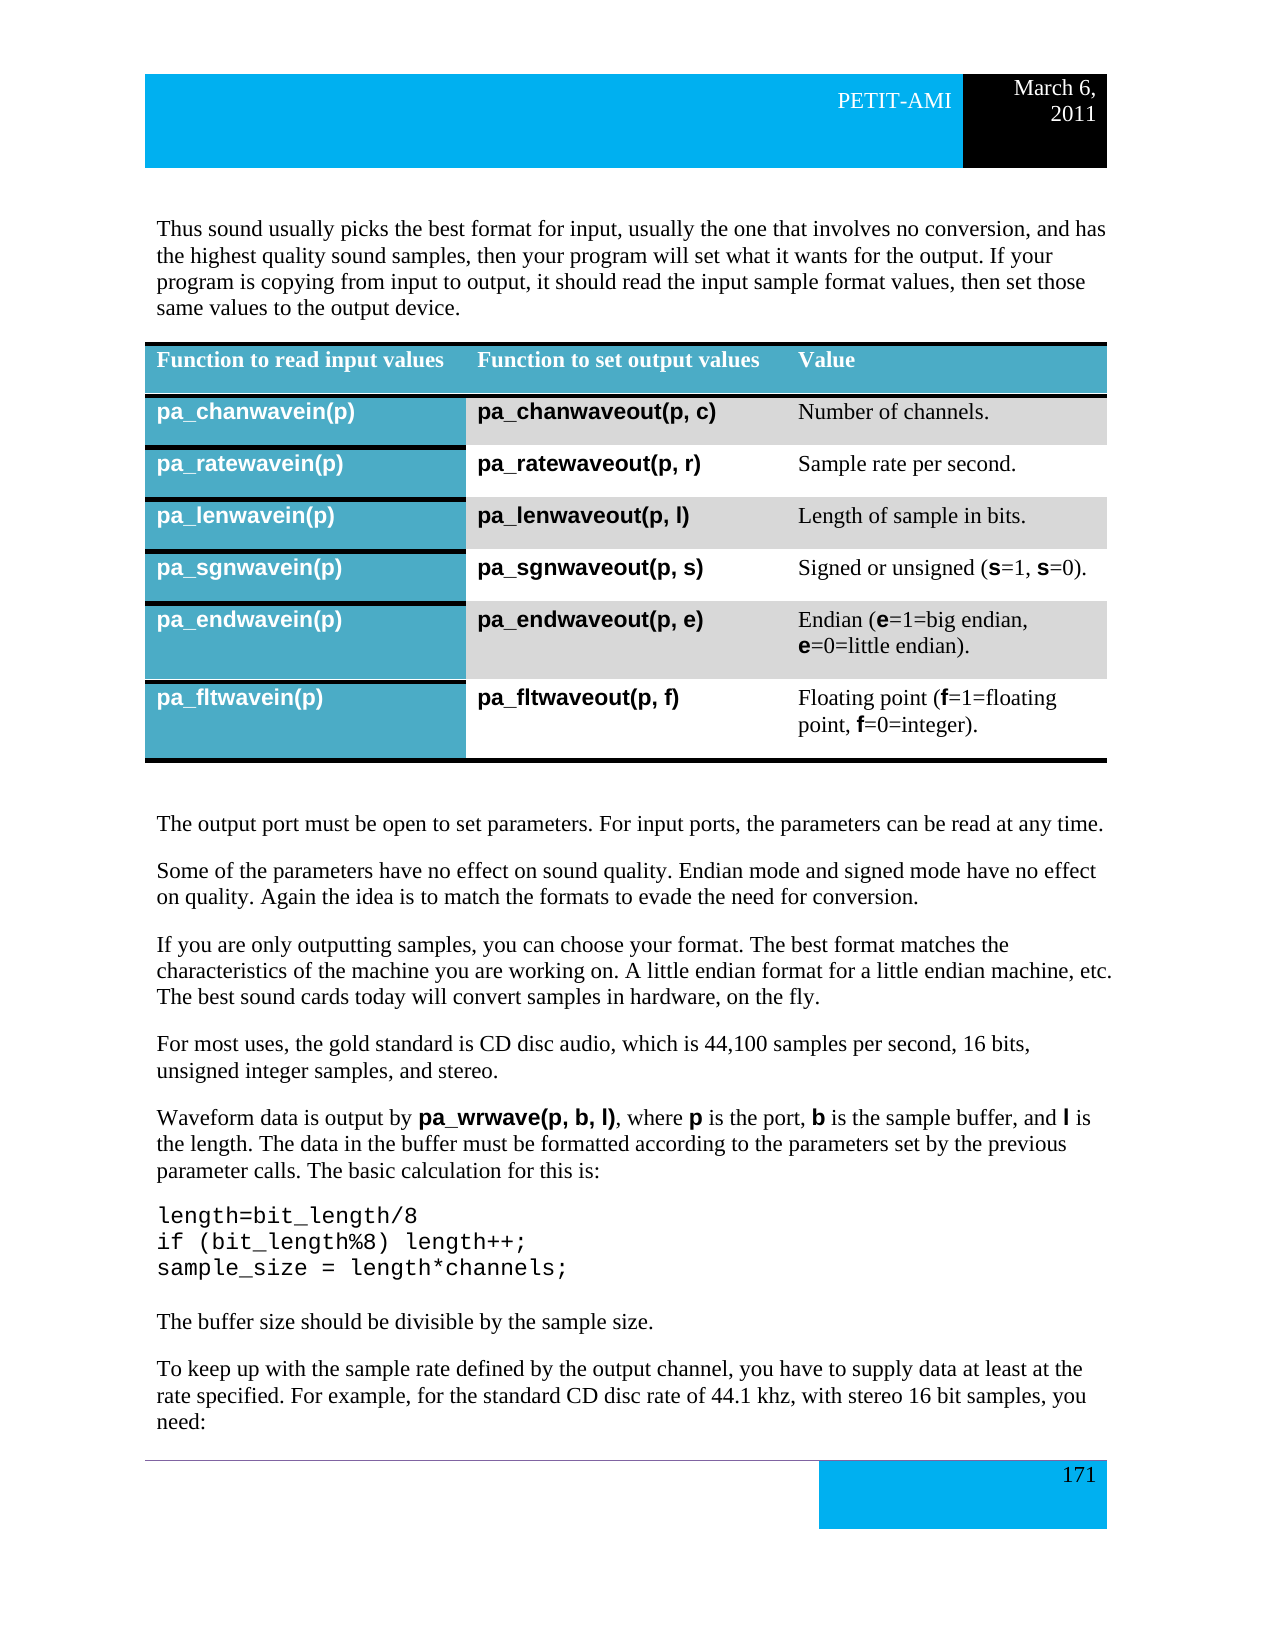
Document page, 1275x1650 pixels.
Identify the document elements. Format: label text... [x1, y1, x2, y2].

text Some of the parameters have no effect on sound quality. Endian mode and signed mode have no effect on quality. Again the idea is to match the formats to evade the need for conversion. [156, 857, 1118, 910]
text if (bit_length%8) length++; [156, 1230, 1118, 1256]
text length=bit_length/8 [156, 1204, 1118, 1230]
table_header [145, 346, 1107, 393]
text Thus sound usually picks the best format for input, usually the one that involves no conversion, and has the highest quality sound samples, then your program will set what it wants for the output. If your program is copying from input to output, it should read the input sample format values, then set those same values to the output device. [156, 215, 1118, 321]
text The buffer size should be divisible by the sample size. [156, 1308, 1118, 1334]
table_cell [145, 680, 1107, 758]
text If you are only outputting samples, you can choose your format. The best format matches the characteristics of the machine you are working on. A little endian format for a little endian machine, etc. The best sound cards today will convert samples in hardware, on the fly. [156, 931, 1118, 1010]
text The output port must be open to set parameters. For input ports, the parameters can be read at any time. [156, 810, 1118, 836]
text sample_size = length*channels; [156, 1256, 1118, 1282]
text Waveform data is output by pa_wrwave(p, b, l), where p is the port, b is the sample buffer, and l is the length. The data in the buffer must be formatted according to the parameters set by the previous parameter calls. The basic calculation for this is: [156, 1104, 1118, 1183]
text To keep up with the sample rate defined by the output channel, you have to supply data at least at the rate specified. For example, for the standard CD disc rate of 44.1 khz, with stereo 16 bit samples, you need: [156, 1355, 1118, 1434]
text For most uses, the gold standard is CD disc audio, which is 44,100 samples per second, 16 bits, unsigned integer samples, and stereo. [156, 1031, 1118, 1083]
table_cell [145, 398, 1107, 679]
